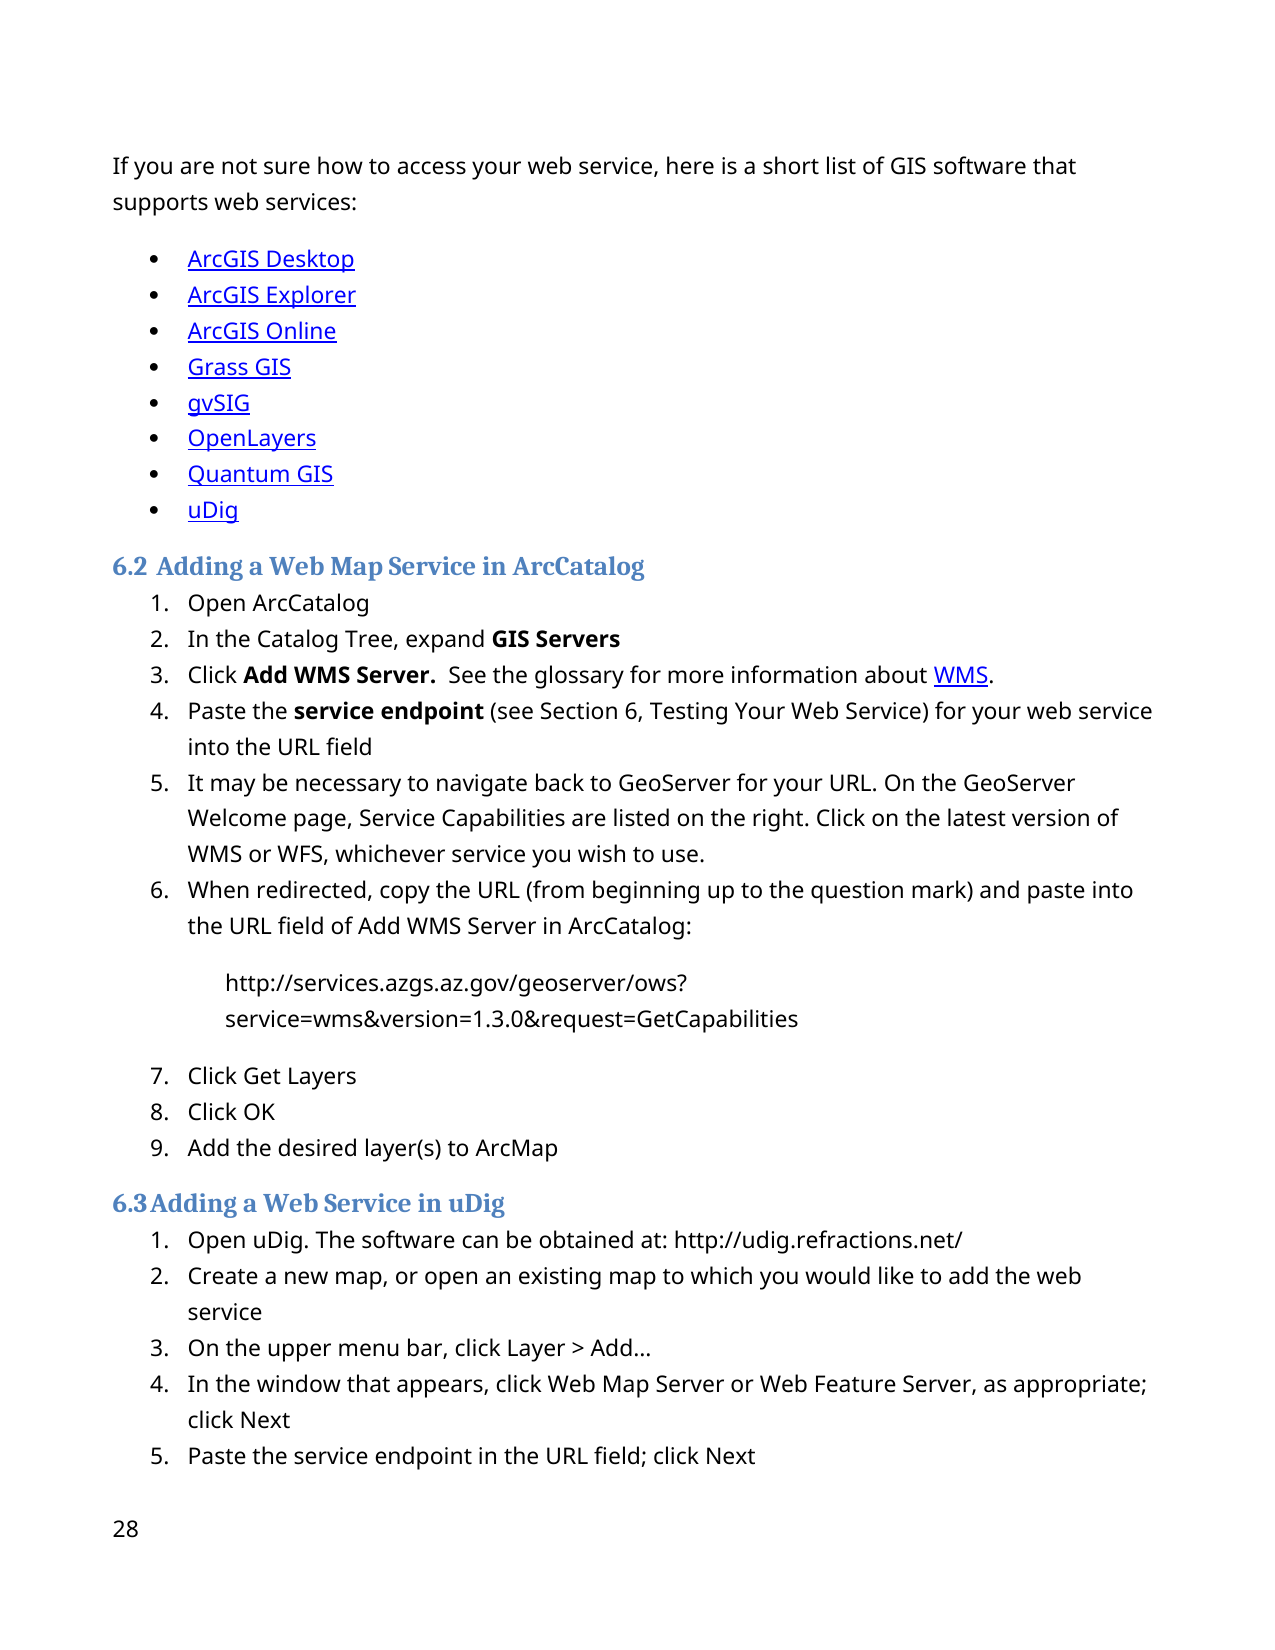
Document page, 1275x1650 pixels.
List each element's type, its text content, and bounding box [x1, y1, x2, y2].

list OpenLayers [150, 422, 1162, 454]
list When redirected, copy the URL (from beginning up to the question mark) and paste into the URL field of Add WMS Server in ArcCatalog: [150, 874, 1162, 941]
text If you are not sure how to access your web service, here is a short list of GIS software that supports web services: [112, 150, 1162, 217]
list ArcGIS Explorer [150, 279, 1162, 310]
list Create a new map, or open an existing map to which you would like to add the web service [150, 1260, 1162, 1327]
list Open ArcCatalog [150, 587, 1162, 618]
list On the upper menu bar, click Layer > Add… [150, 1332, 1162, 1363]
list Open uDig. The software can be obtained at: http://udig.refractions.net/ [150, 1224, 1162, 1255]
list Add the desired layer(s) to ArcMap [150, 1132, 1162, 1163]
list gvSIG [150, 386, 1162, 418]
list Click Get Layers [150, 1060, 1162, 1091]
subtitle Adding a Web Map Service in ArcCatalog [112, 551, 1162, 582]
list Grass GIS [150, 351, 1162, 382]
list Click Add WMS Server. See the glossary for more information about WMS. [150, 659, 1162, 690]
list ArcGIS Online [150, 314, 1162, 346]
subtitle Adding a Web Service in uDig [112, 1188, 1162, 1219]
list Paste the service endpoint (see Section 6, Testing Your Web Service) for your web service into the URL field [150, 694, 1162, 762]
list uDig [150, 494, 1162, 526]
list In the window that appears, click Web Map Server or Web Feature Server, as appropriate; click Next [150, 1368, 1162, 1435]
list ArcGIS Desktop [150, 243, 1162, 274]
list Paste the service endpoint in the URL field; click Next [150, 1440, 1162, 1471]
list In the Catalog Tree, expand GIS Servers [150, 623, 1162, 654]
list It may be necessary to navigate back to GeoServer for your URL. On the GeoServer Welcome page, Service Capabilities are listed on the right. Click on the latest version of WMS or WFS, whichever service you wish to use. [150, 766, 1162, 869]
list Click OK [150, 1096, 1162, 1127]
text http://services.azgs.az.gov/geoserver/ows?service=wms&version=1.3.0&request=GetCapabilities [225, 967, 1162, 1034]
list Quantum GIS [150, 458, 1162, 489]
